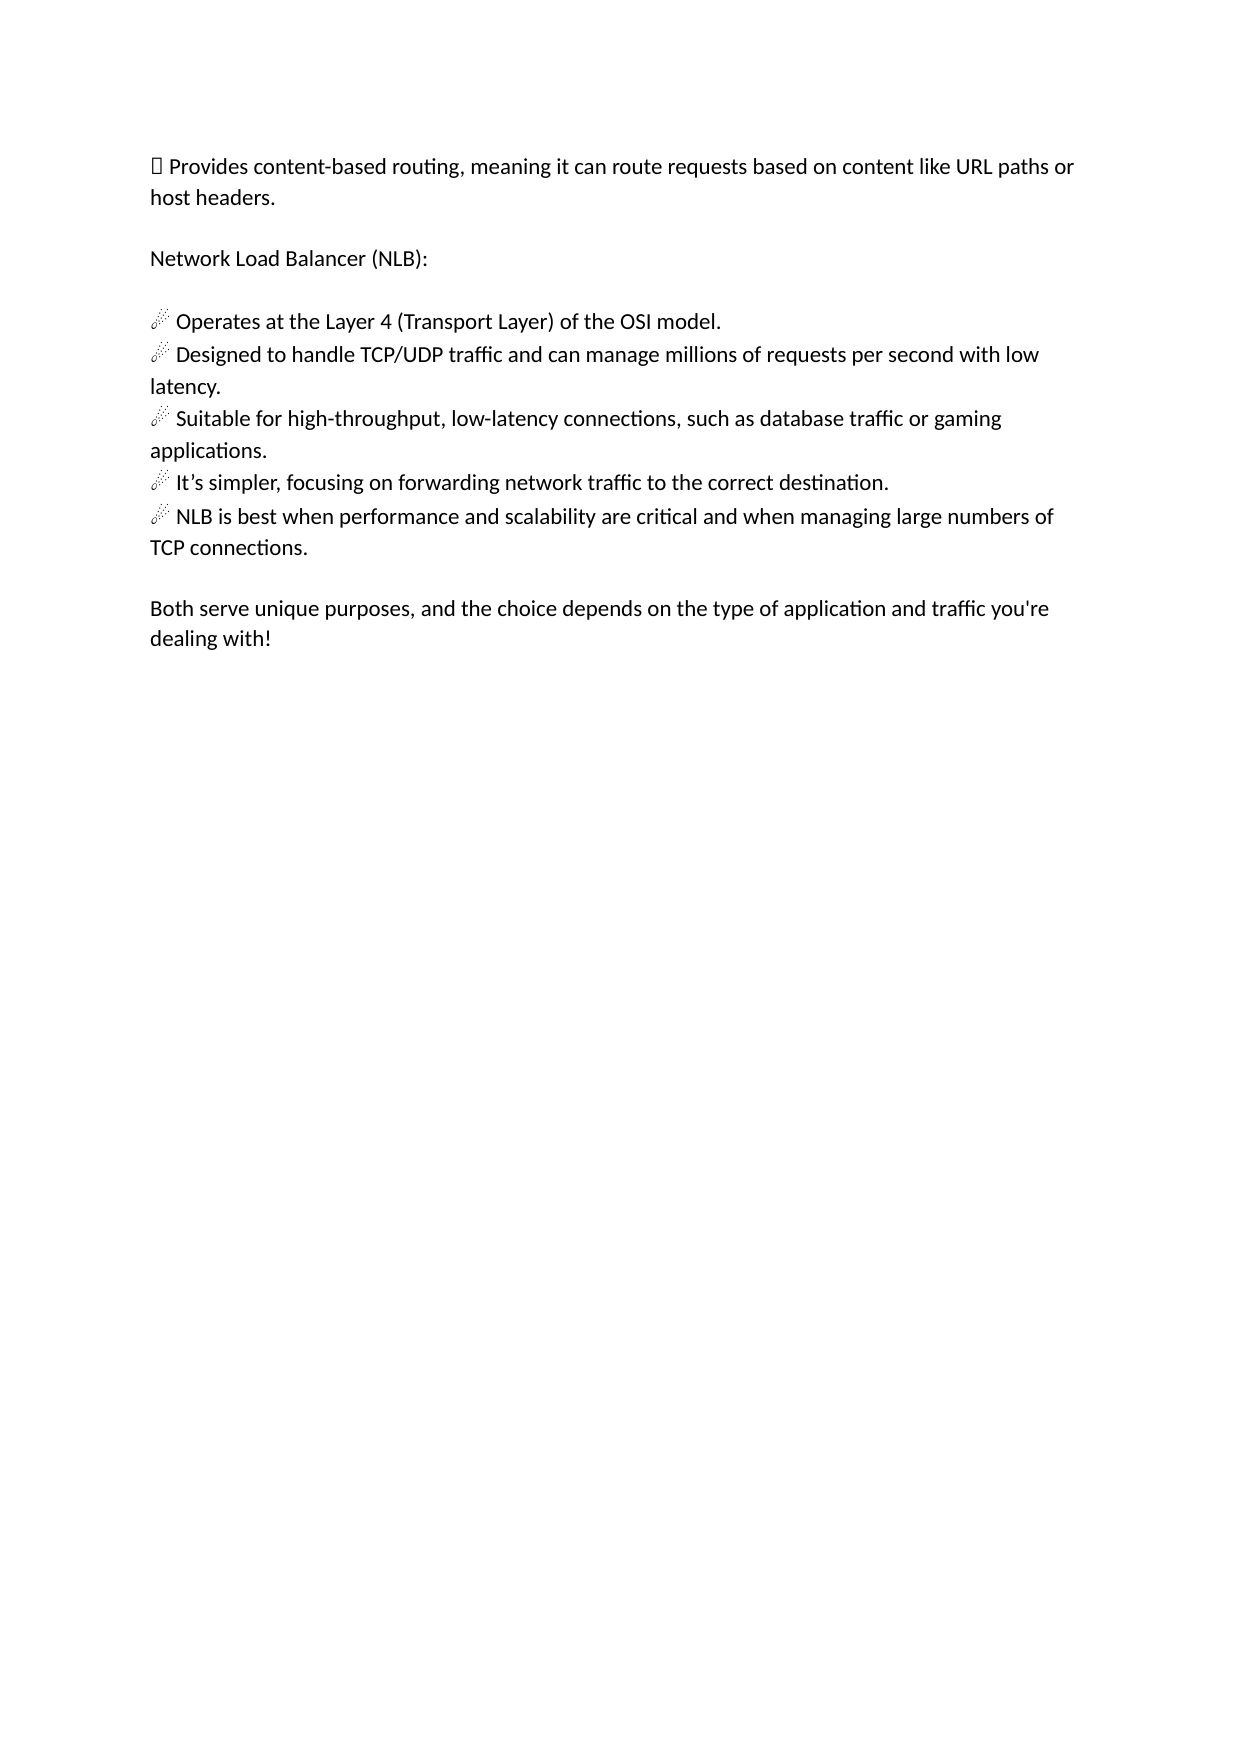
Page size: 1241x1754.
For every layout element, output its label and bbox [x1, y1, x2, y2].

text [150, 150, 1090, 652]
